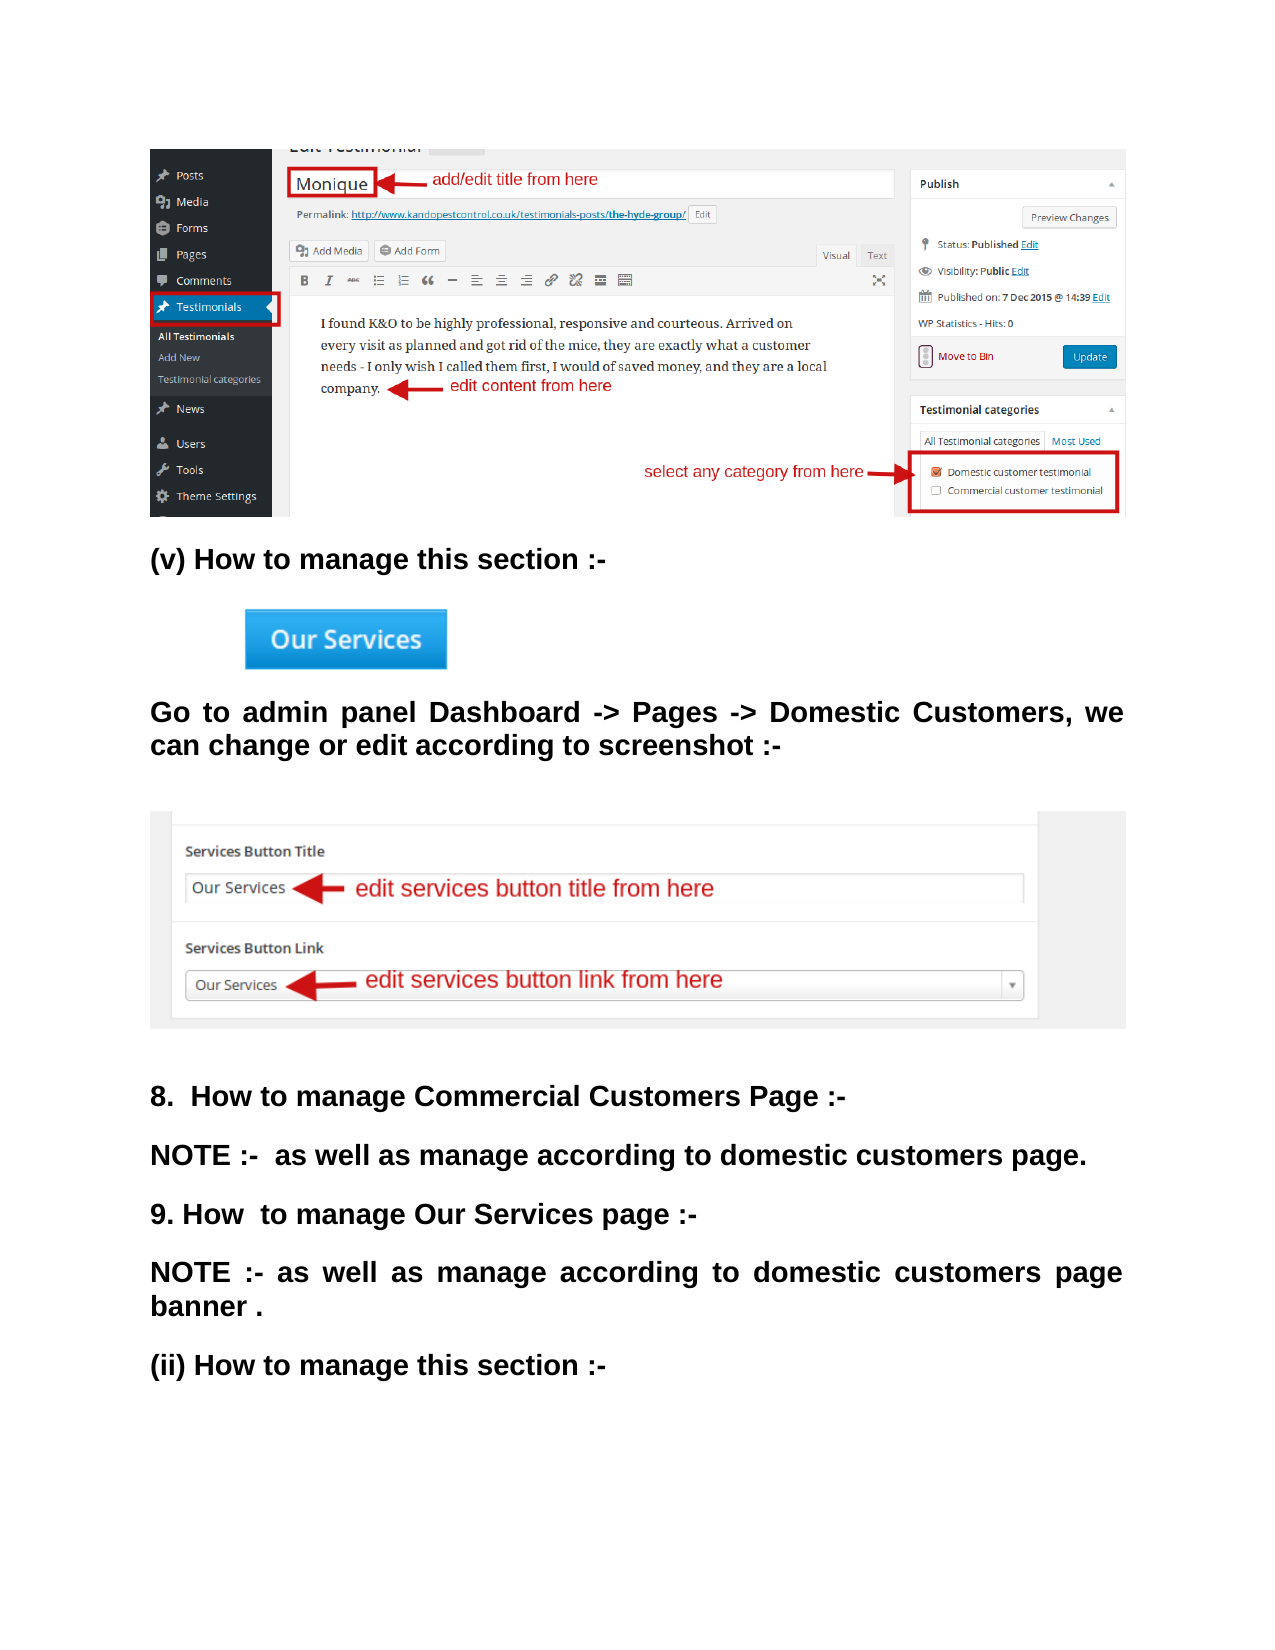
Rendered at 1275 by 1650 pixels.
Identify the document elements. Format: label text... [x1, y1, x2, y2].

text 9. How to manage Our Services page :- [150, 1197, 1125, 1230]
picture [150, 811, 1126, 1029]
text NOTE :- as well as manage according to domestic customers page banner . [150, 1256, 1125, 1323]
text Go to admin panel Dashboard -> Pages -> Domestic Customers, we can change or edit according to screenshot :- [150, 694, 1125, 762]
picture [150, 600, 560, 695]
text (ii) How to manage this section :- [150, 1348, 1125, 1381]
text 8. How to manage Commercial Customers Page :- [150, 1079, 1125, 1113]
text (v) How to manage this section :- [150, 542, 1125, 576]
text NOTE :- as well as manage according to domestic customers page. [150, 1138, 1125, 1172]
picture [150, 149, 1126, 517]
